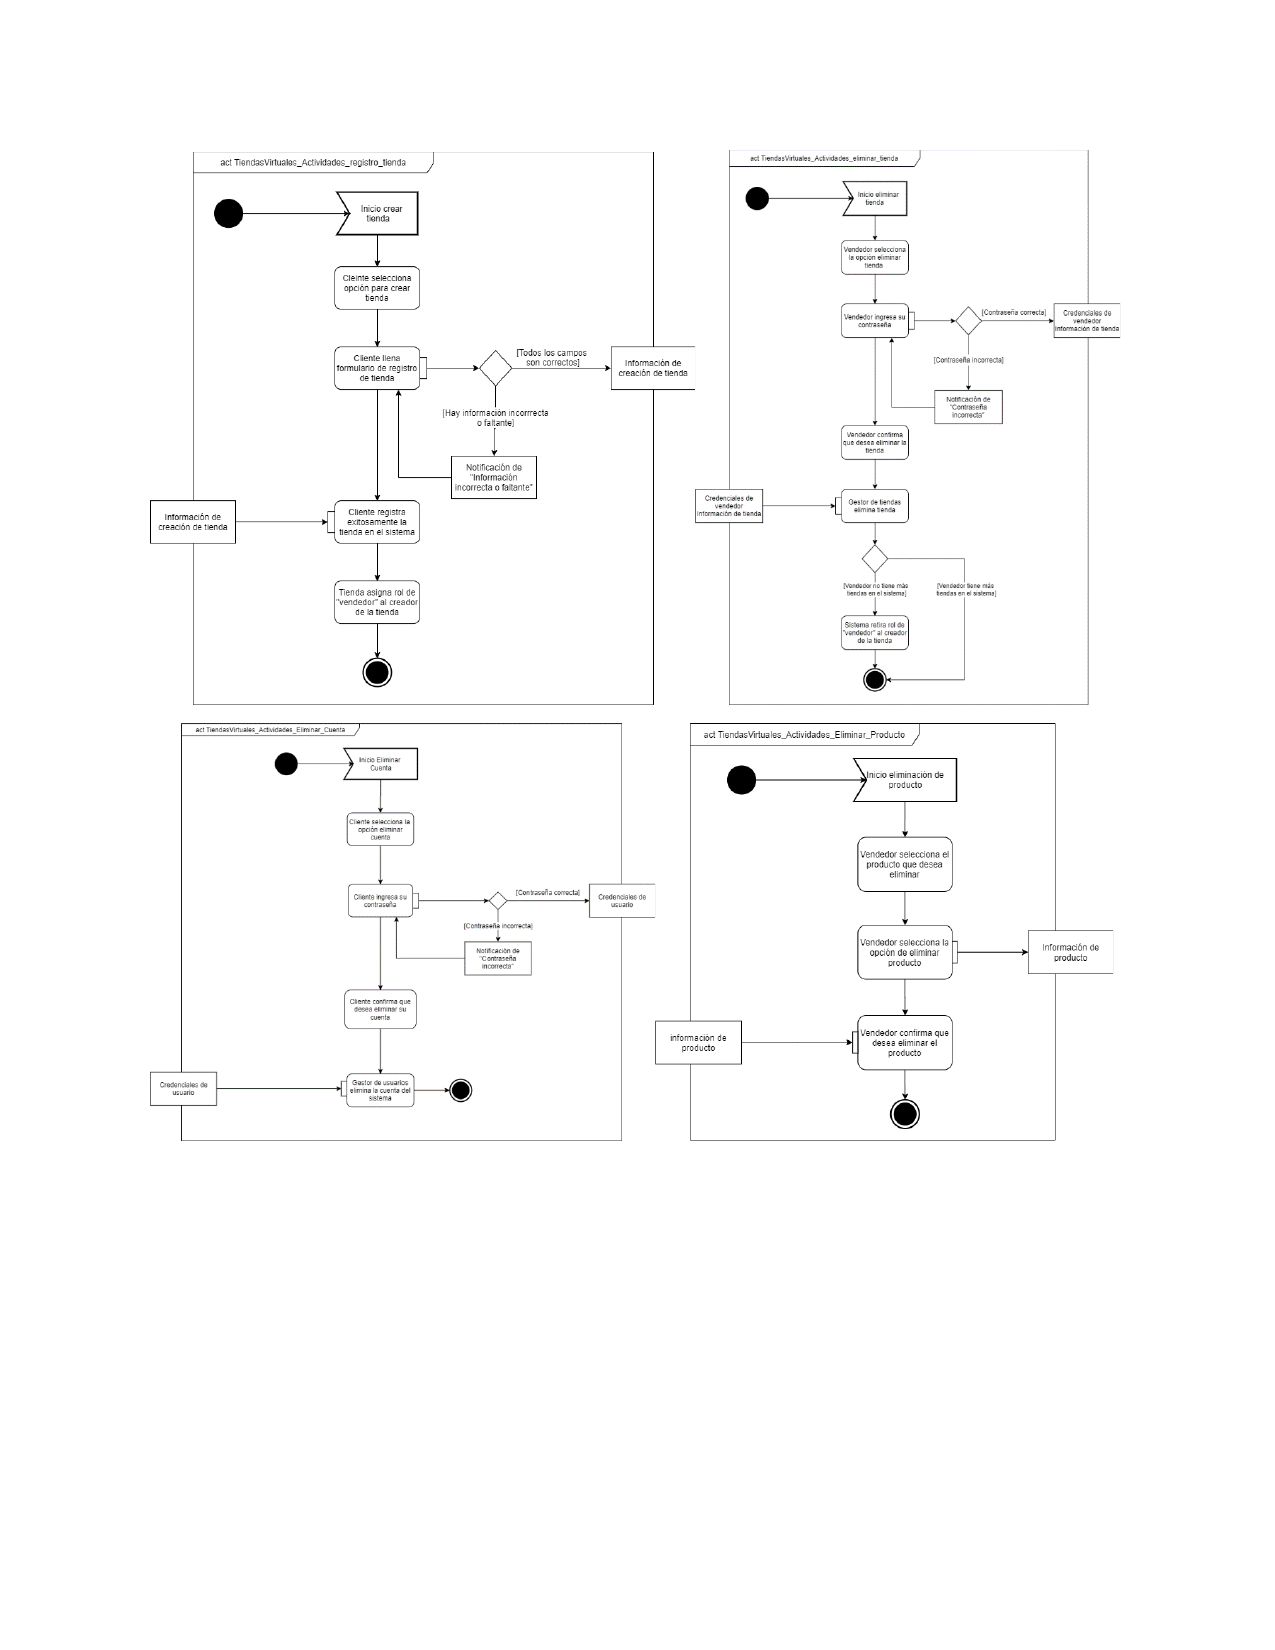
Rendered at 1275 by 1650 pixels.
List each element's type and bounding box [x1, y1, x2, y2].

picture [150, 150, 1121, 705]
picture [150, 723, 1114, 1141]
